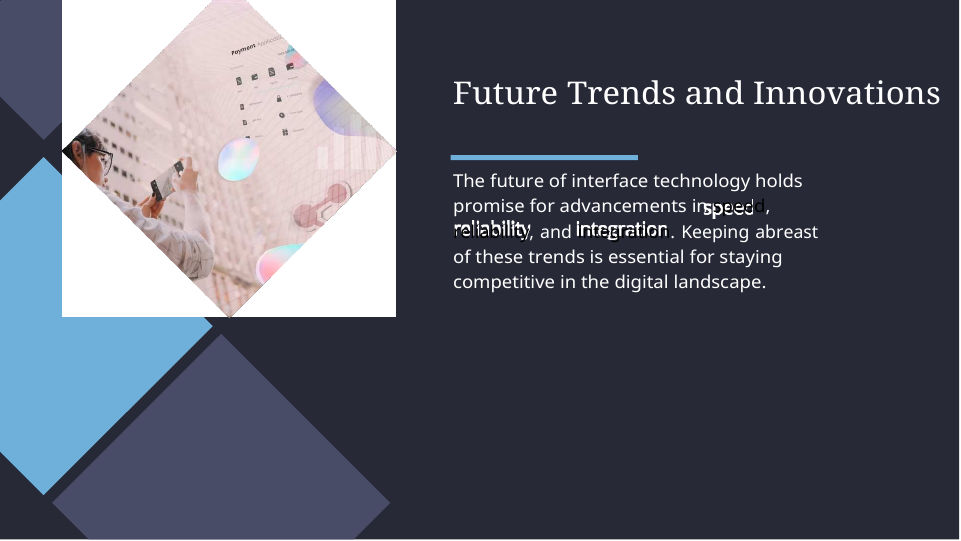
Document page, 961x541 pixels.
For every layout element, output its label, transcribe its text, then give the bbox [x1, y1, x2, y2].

text The future of interface technology holds promise for advancements in speed, reliability, and integration. Keeping abreast of these trends is essential for staying competitive in the digital landscape. [453, 168, 823, 294]
subtitle Future Trends and Innovations [453, 71, 952, 113]
picture [61, 0, 397, 318]
